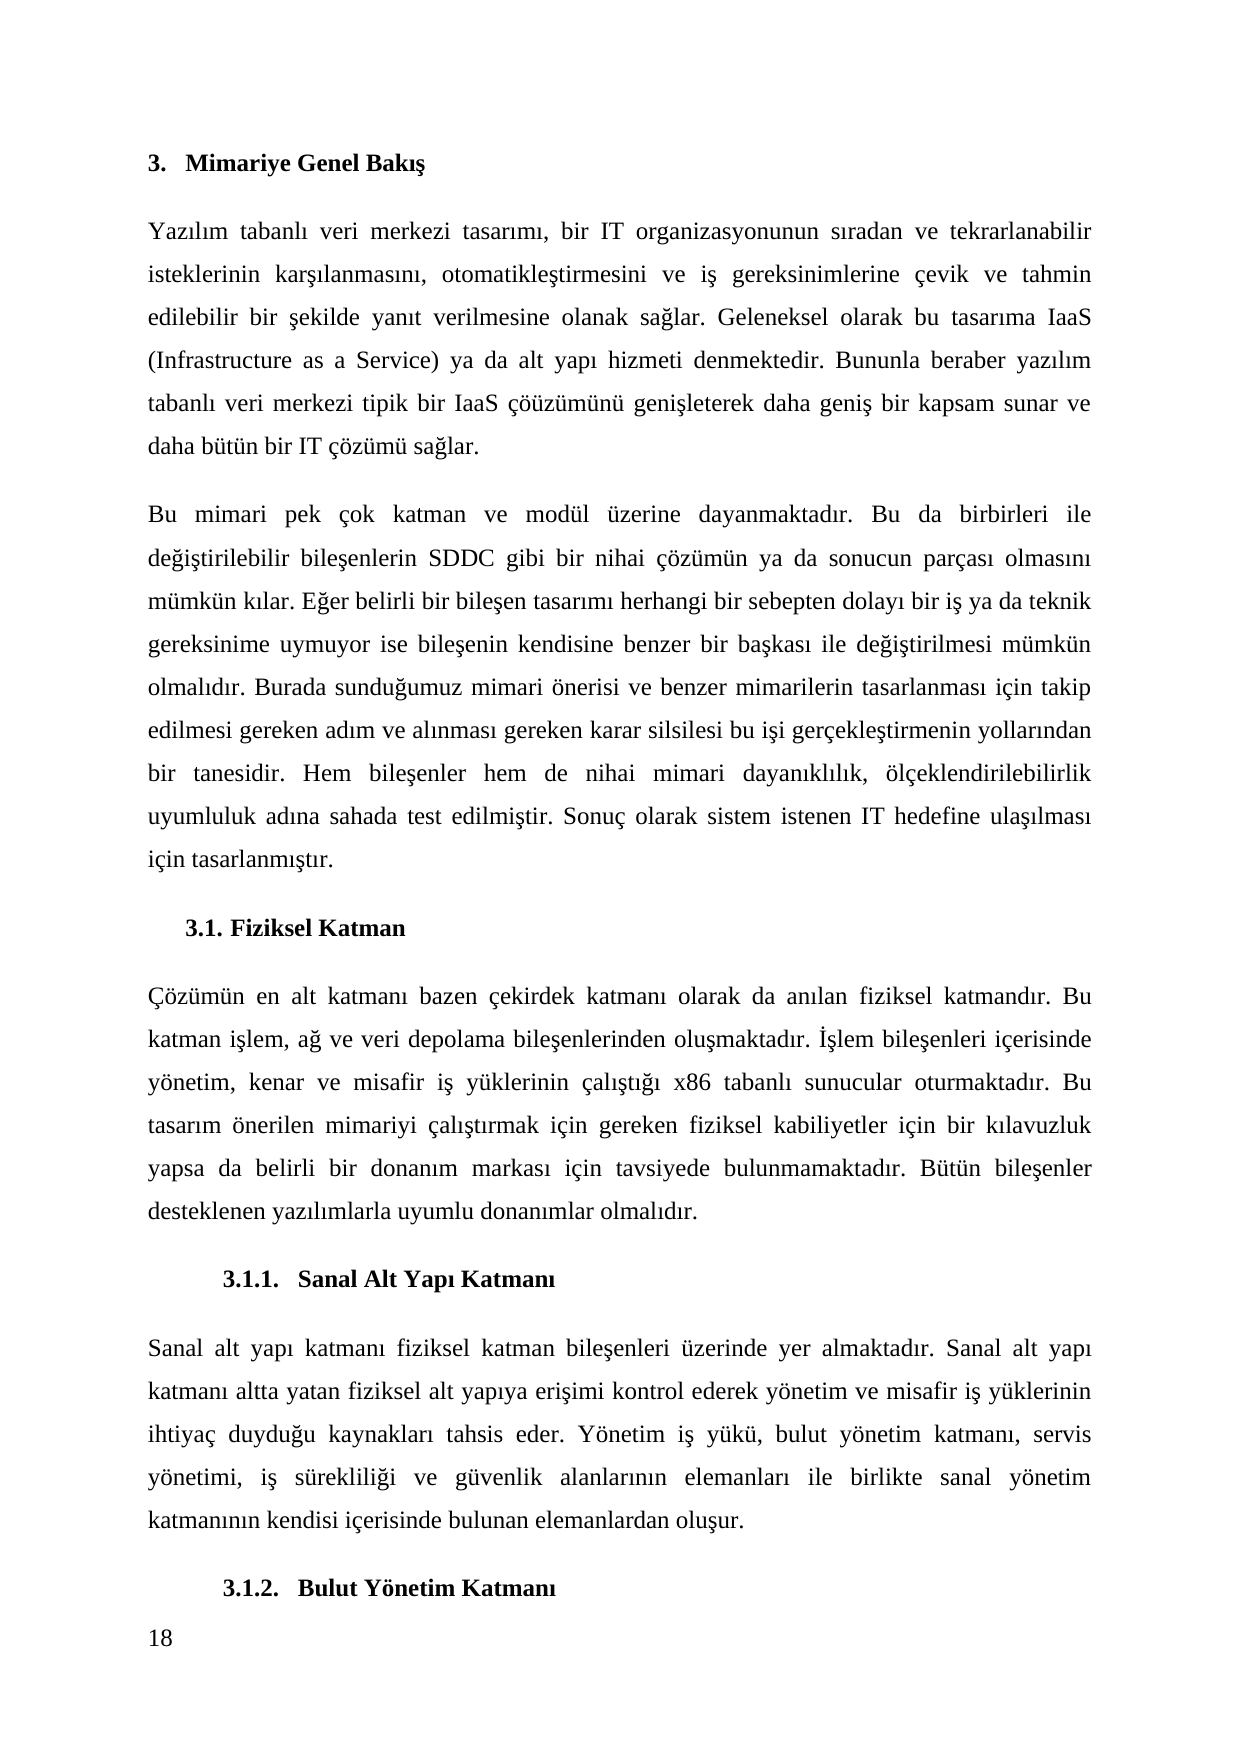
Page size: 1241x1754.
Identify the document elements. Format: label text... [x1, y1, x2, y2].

text Sanal alt yapı katmanı fiziksel katman bileşenleri üzerinde yer almaktadır. Sanal alt yapı katmanı altta yatan fiziksel alt yapıya erişimi kontrol ederek yönetim ve misafir iş yüklerinin ihtiyaç duyduğu kaynakları tahsis eder. Yönetim iş yükü, bulut yönetim katmanı, servis yönetimi, iş sürekliliği ve güvenlik alanlarının elemanları ile birlikte sanal yönetim katmanının kendisi içerisinde bulunan elemanlardan oluşur. [148, 1333, 1093, 1534]
text Yazılım tabanlı veri merkezi tasarımı, bir IT organizasyonunun sıradan ve tekrarlanabilir isteklerinin karşılanmasını, otomatikleştirmesini ve iş gereksinimlerine çevik ve tahmin edilebilir bir şekilde yanıt verilmesine olanak sağlar. Geleneksel olarak bu tasarıma IaaS (Infrastructure as a Service) ya da alt yapı hizmeti denmektedir. Bununla beraber yazılım tabanlı veri merkezi tipik bir IaaS çöüzümünü genişleterek daha geniş bir kapsam sunar ve daha bütün bir IT çözümü sağlar. [148, 216, 1093, 460]
text Çözümün en alt katmanı bazen çekirdek katmanı olarak da anılan fiziksel katmandır. Bu katman işlem, ağ ve veri depolama bileşenlerinden oluşmaktadır. İşlem bileşenleri içerisinde yönetim, kenar ve misafir iş yüklerinin çalıştığı x86 tabanlı sunucular oturmaktadır. Bu tasarım önerilen mimariyi çalıştırmak için gereken fiziksel kabiliyetler için bir kılavuzluk yapsa da belirli bir donanım markası için tavsiyede bulunmamaktadır. Bütün bileşenler desteklenen yazılımlarla uyumlu donanımlar olmalıdır. [148, 981, 1093, 1225]
text Bu mimari pek çok katman ve modül üzerine dayanmaktadır. Bu da birbirleri ile değiştirilebilir bileşenlerin SDDC gibi bir nihai çözümün ya da sonucun parçası olmasını mümkün kılar. Eğer belirli bir bileşen tasarımı herhangi bir sebepten dolayı bir iş ya da teknik gereksinime uymuyor ise bileşenin kendisine benzer bir başkası ile değiştirilmesi mümkün olmalıdır. Burada sunduğumuz mimari önerisi ve benzer mimarilerin tasarlanması için takip edilmesi gereken adım ve alınması gereken karar silsilesi bu işi gerçekleştirmenin yollarından bir tanesidir. Hem bileşenler hem de nihai mimari dayanıklılık, ölçeklendirilebilirlik uyumluluk adına sahada test edilmiştir. Sonuç olarak sistem istenen IT hedefine ulaşılması için tasarlanmıştır. [148, 499, 1093, 873]
list Bulut Yönetim Katmanı [223, 1573, 1093, 1602]
list Sanal Alt Yapı Katmanı [223, 1264, 1093, 1293]
text Mimariye Genel Bakış [148, 148, 1093, 176]
list Fiziksel Katman [185, 913, 1093, 941]
